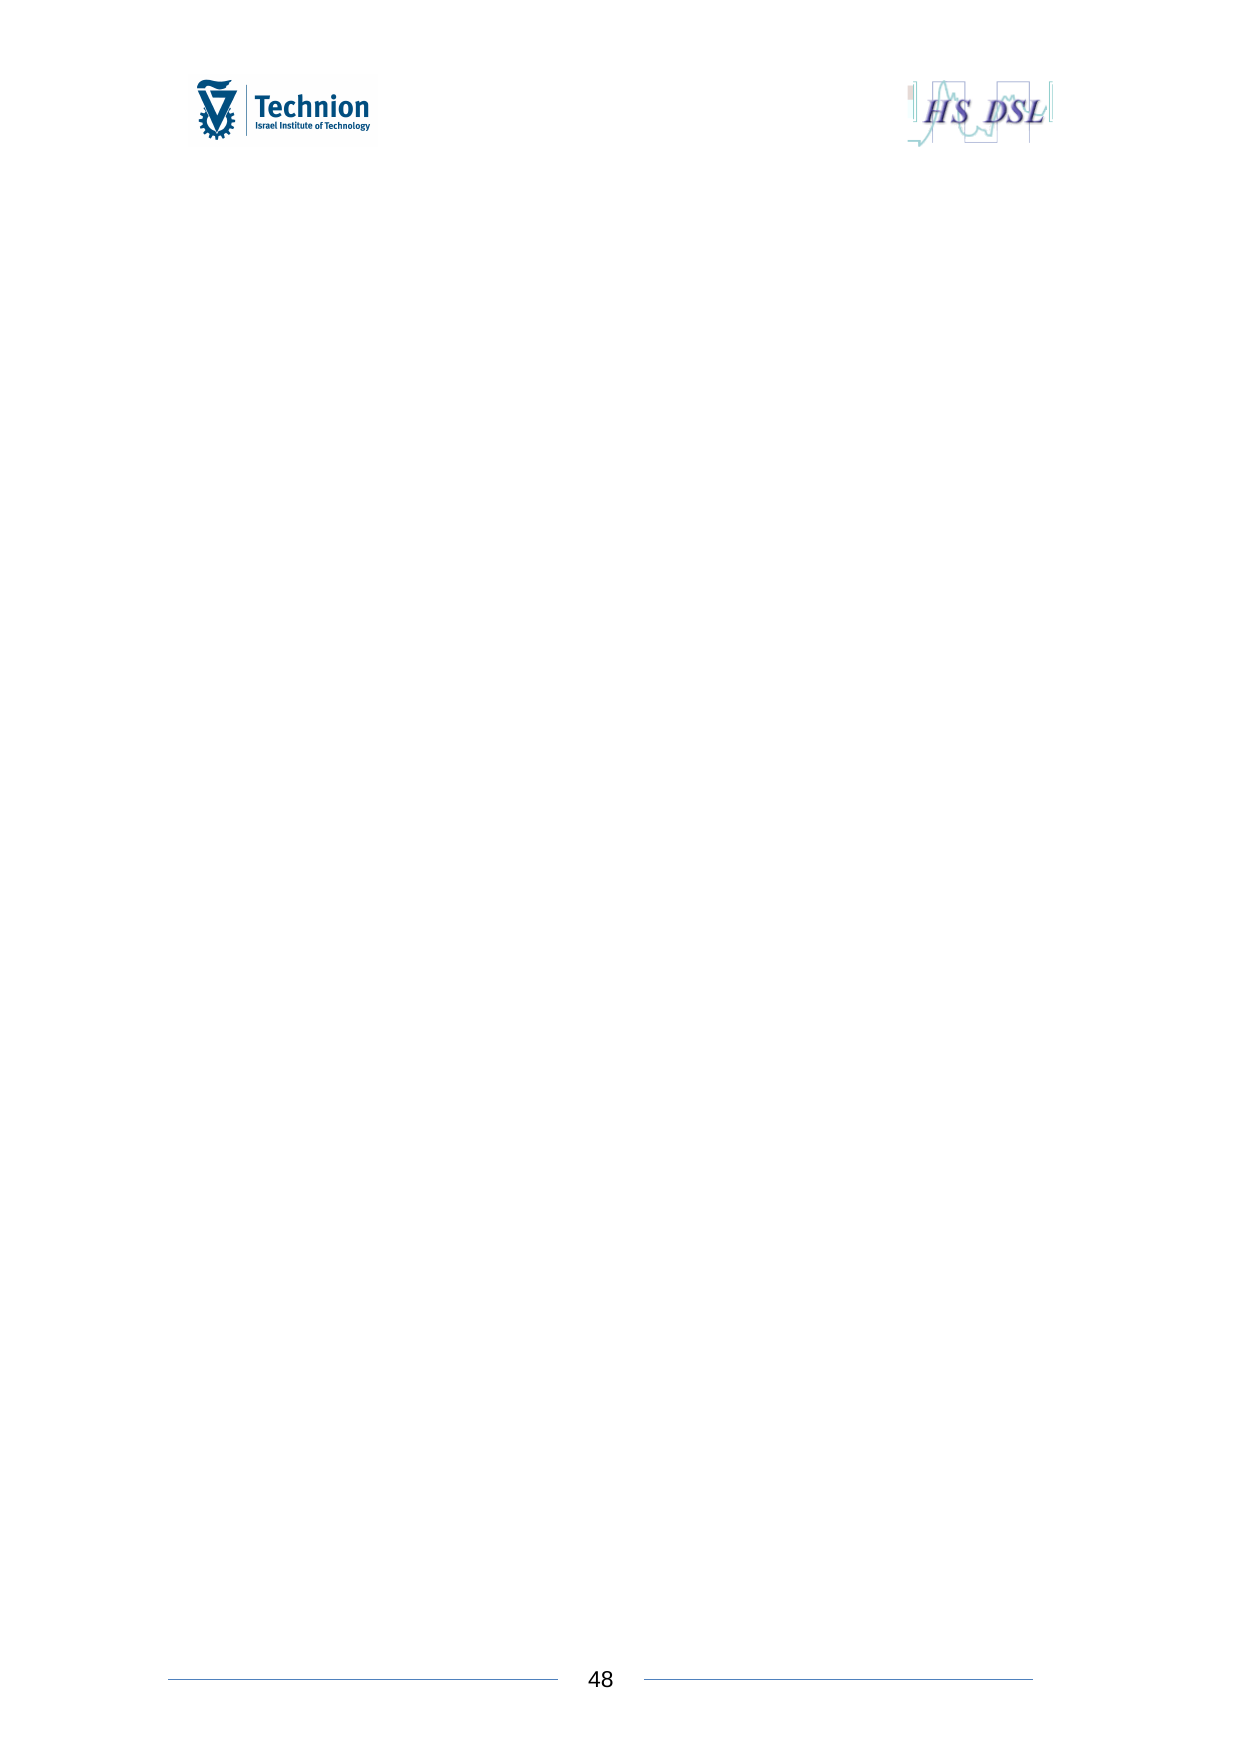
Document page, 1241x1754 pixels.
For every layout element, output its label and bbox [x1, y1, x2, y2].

picture [187, 74, 378, 147]
picture [907, 73, 1053, 147]
